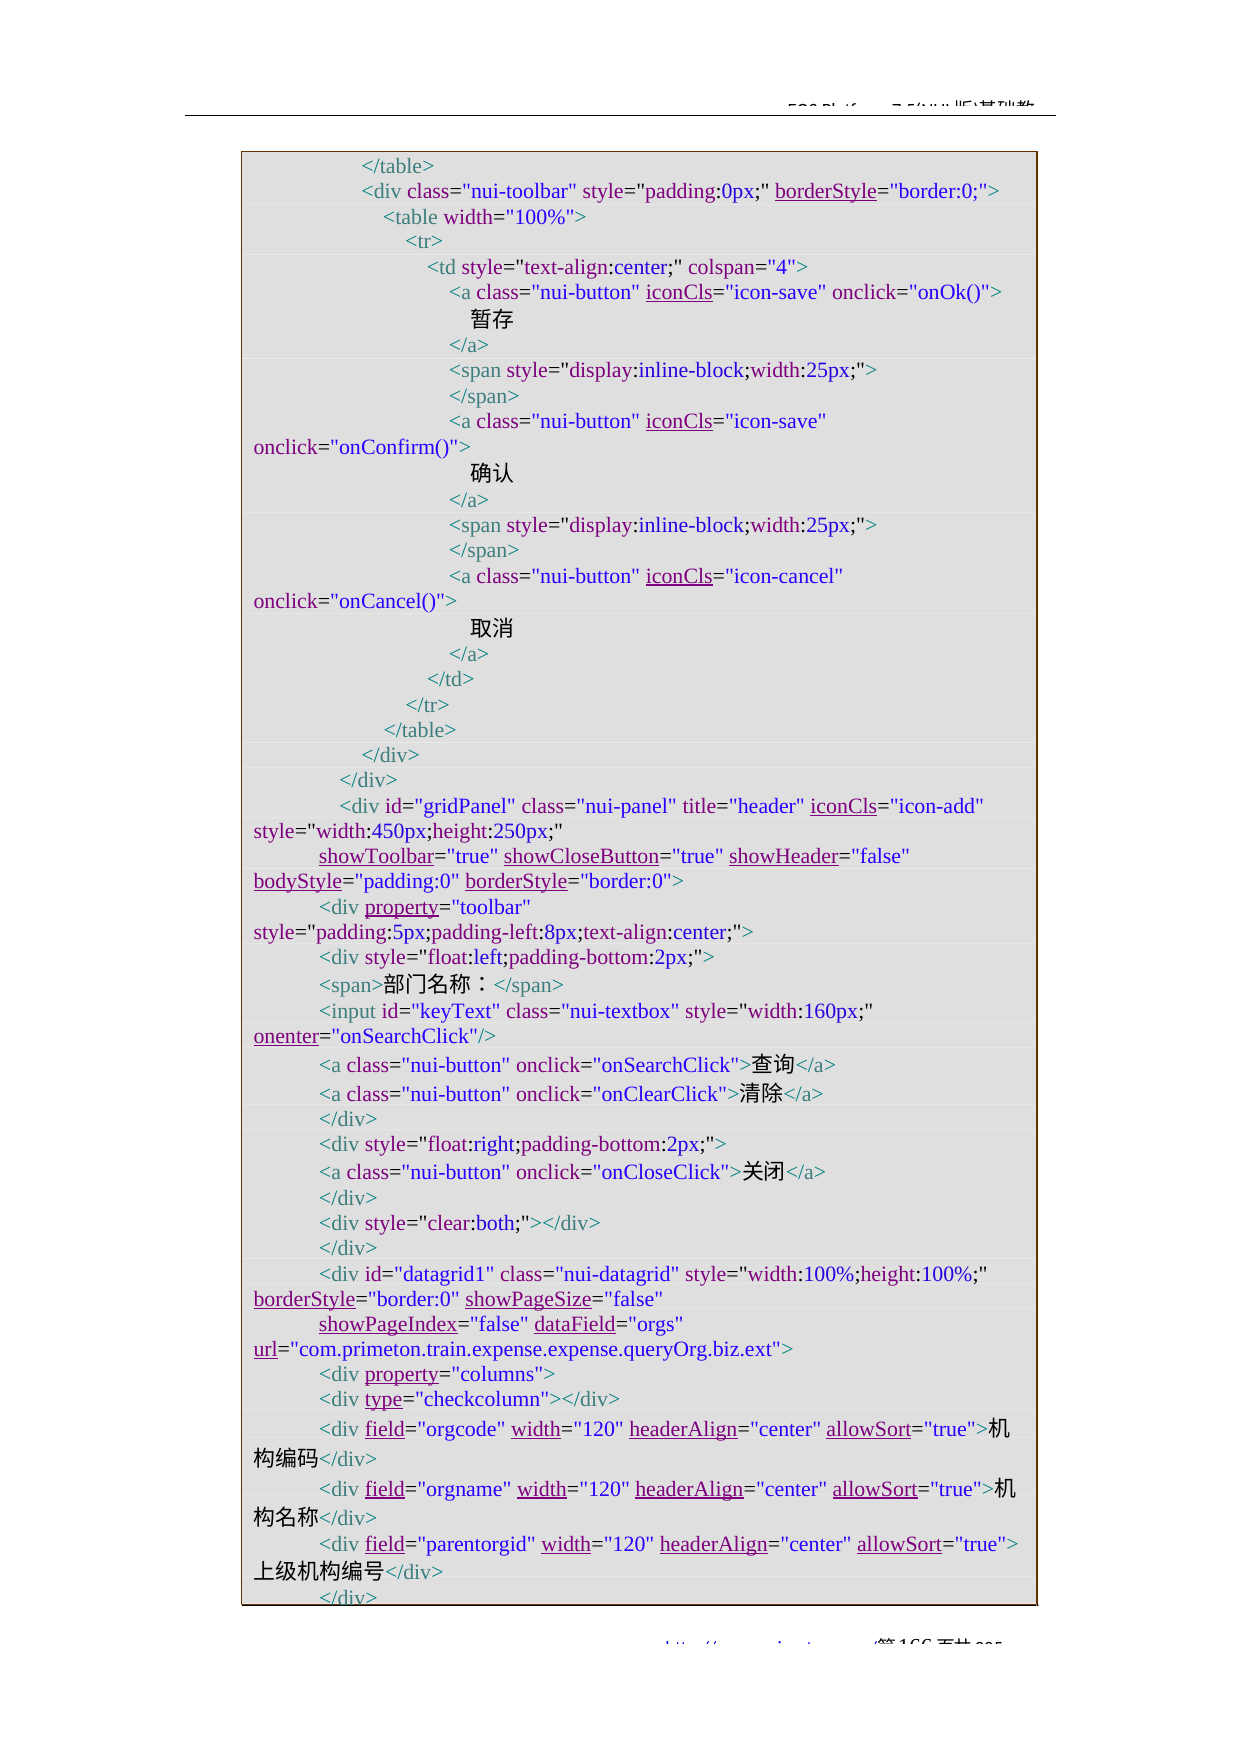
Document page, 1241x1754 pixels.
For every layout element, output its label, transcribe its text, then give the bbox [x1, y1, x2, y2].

text <div property="toolbar" style="padding:5px;padding-left:8px;text-align:center;"> [253, 894, 754, 944]
text <td style="text-align:center;" colspan="4"> [427, 254, 1111, 279]
text 确认 [176, 459, 809, 487]
text </span> [448, 383, 1111, 408]
text <a class="nui-button" iconCls="icon-cancel" onclick="onCancel()"> [253, 563, 845, 613]
text <span style="display:inline-block;width:25px;"> [448, 512, 1111, 537]
text <div style="float:left;padding-bottom:2px;"> [319, 944, 1111, 969]
text showPageIndex="false" dataField="orgs" url="com.primeton.train.expense.expense.queryOrg.biz.ext"> [253, 1311, 795, 1362]
text 暂存 [176, 305, 809, 333]
text <div field="orgcode" width="120" headerAlign="center" allowSort="true">机构编码</div> [253, 1413, 1010, 1472]
text </a> [448, 642, 1111, 667]
text showToolbar="true" showCloseButton="true" showHeader="false" bodyStyle="padding:0" borderStyle="border:0"> [253, 843, 912, 894]
text 上级机构编号</div> [176, 1557, 521, 1585]
text <div id="datagrid1" class="nui-datagrid" style="width:100%;height:100%;" borderStyle="border:0" showPageSize="false" [253, 1261, 989, 1311]
text <span style="display:inline-block;width:25px;"> [448, 358, 1111, 383]
text 取消 [176, 614, 809, 642]
text <div class="nui-toolbar" style="padding:0px;" borderStyle="border:0;"> [361, 178, 1111, 203]
text <table width="100%"> [383, 204, 1111, 229]
text <a class="nui-button" onclick="onClearClick">清除</a> [319, 1079, 1111, 1107]
text <div id="gridPanel" class="nui-panel" title="header" iconCls="icon-add" style="width:450px;height:250px;" [253, 793, 985, 843]
text </div> [319, 1236, 1111, 1261]
text <tr> [405, 229, 1111, 254]
text </div> [361, 742, 1111, 767]
text <div style="float:right;padding-bottom:2px;"> [319, 1132, 1111, 1157]
text <span>部门名称：</span> [319, 970, 1111, 998]
text </table> [361, 153, 1111, 178]
text </td> [427, 667, 1111, 692]
text <div type="checkcolumn"></div> [319, 1387, 1111, 1412]
text </div> [319, 1185, 1111, 1210]
text </table> [125, 717, 456, 742]
text <div field="orgname" width="120" headerAlign="center" allowSort="true">机构名称</div> [253, 1472, 1016, 1532]
text <input id="keyText" class="nui-textbox" style="width:160px;" onenter="onSearchClick"/> [253, 998, 875, 1048]
text </div> [176, 1585, 520, 1610]
text <a class="nui-button" iconCls="icon-save" onclick="onConfirm()"> [253, 408, 828, 459]
text </span> [448, 538, 1111, 563]
text </a> [448, 333, 1111, 358]
text <a class="nui-button" onclick="onSearchClick">查询</a> [319, 1049, 1111, 1078]
text <a class="nui-button" iconCls="icon-save" onclick="onOk()"> [448, 279, 1111, 304]
text </tr> [125, 692, 449, 717]
text <a class="nui-button" onclick="onCloseClick">关闭</a> [319, 1158, 1111, 1185]
text <div property="columns"> [319, 1362, 1111, 1387]
text <div style="clear:both;"></div> [319, 1210, 1111, 1236]
text </div> [339, 767, 1111, 793]
text </div> [319, 1107, 1111, 1132]
text <div field="parentorgid" width="120" headerAlign="center" allowSort="true"> [319, 1532, 1111, 1557]
text </a> [448, 487, 1111, 512]
